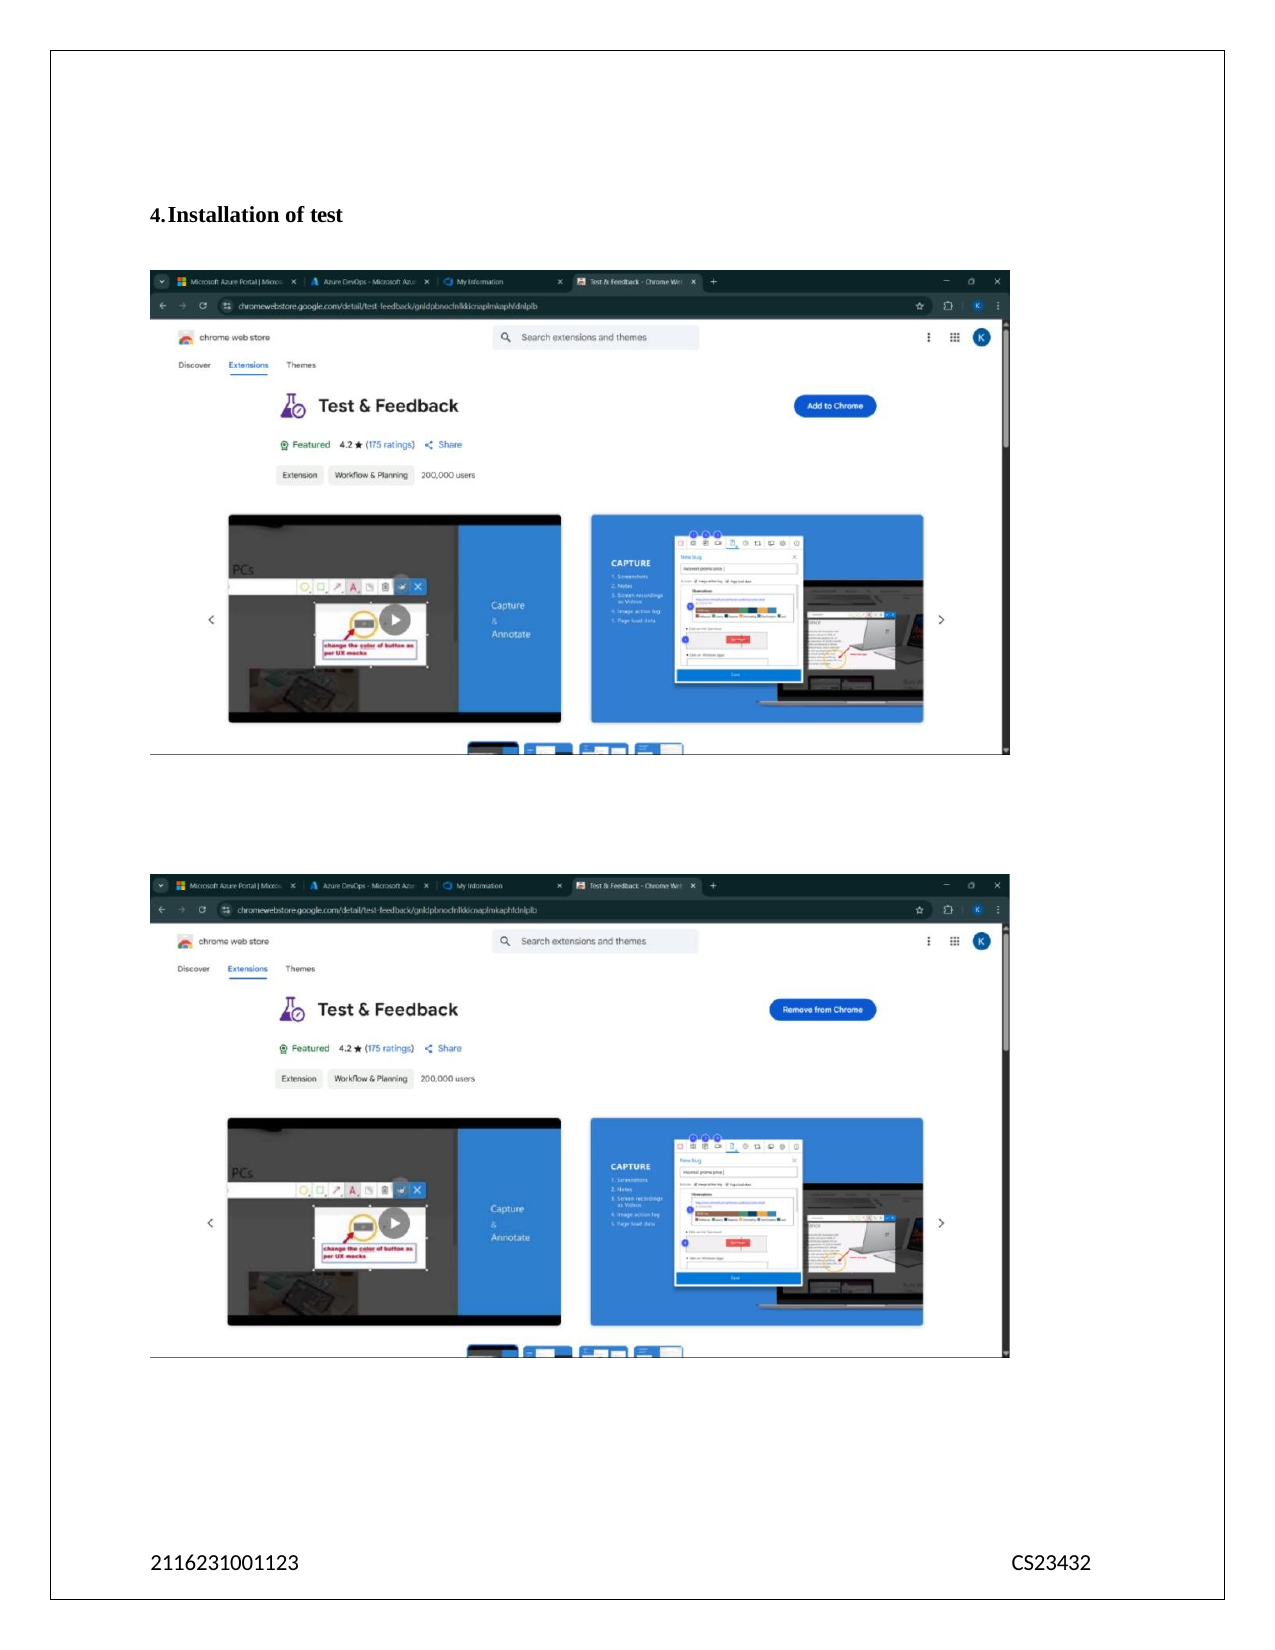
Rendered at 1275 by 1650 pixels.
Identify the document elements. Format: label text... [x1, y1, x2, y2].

picture [150, 874, 1010, 1358]
list Installation of test [150, 201, 1162, 228]
picture [150, 270, 1010, 755]
